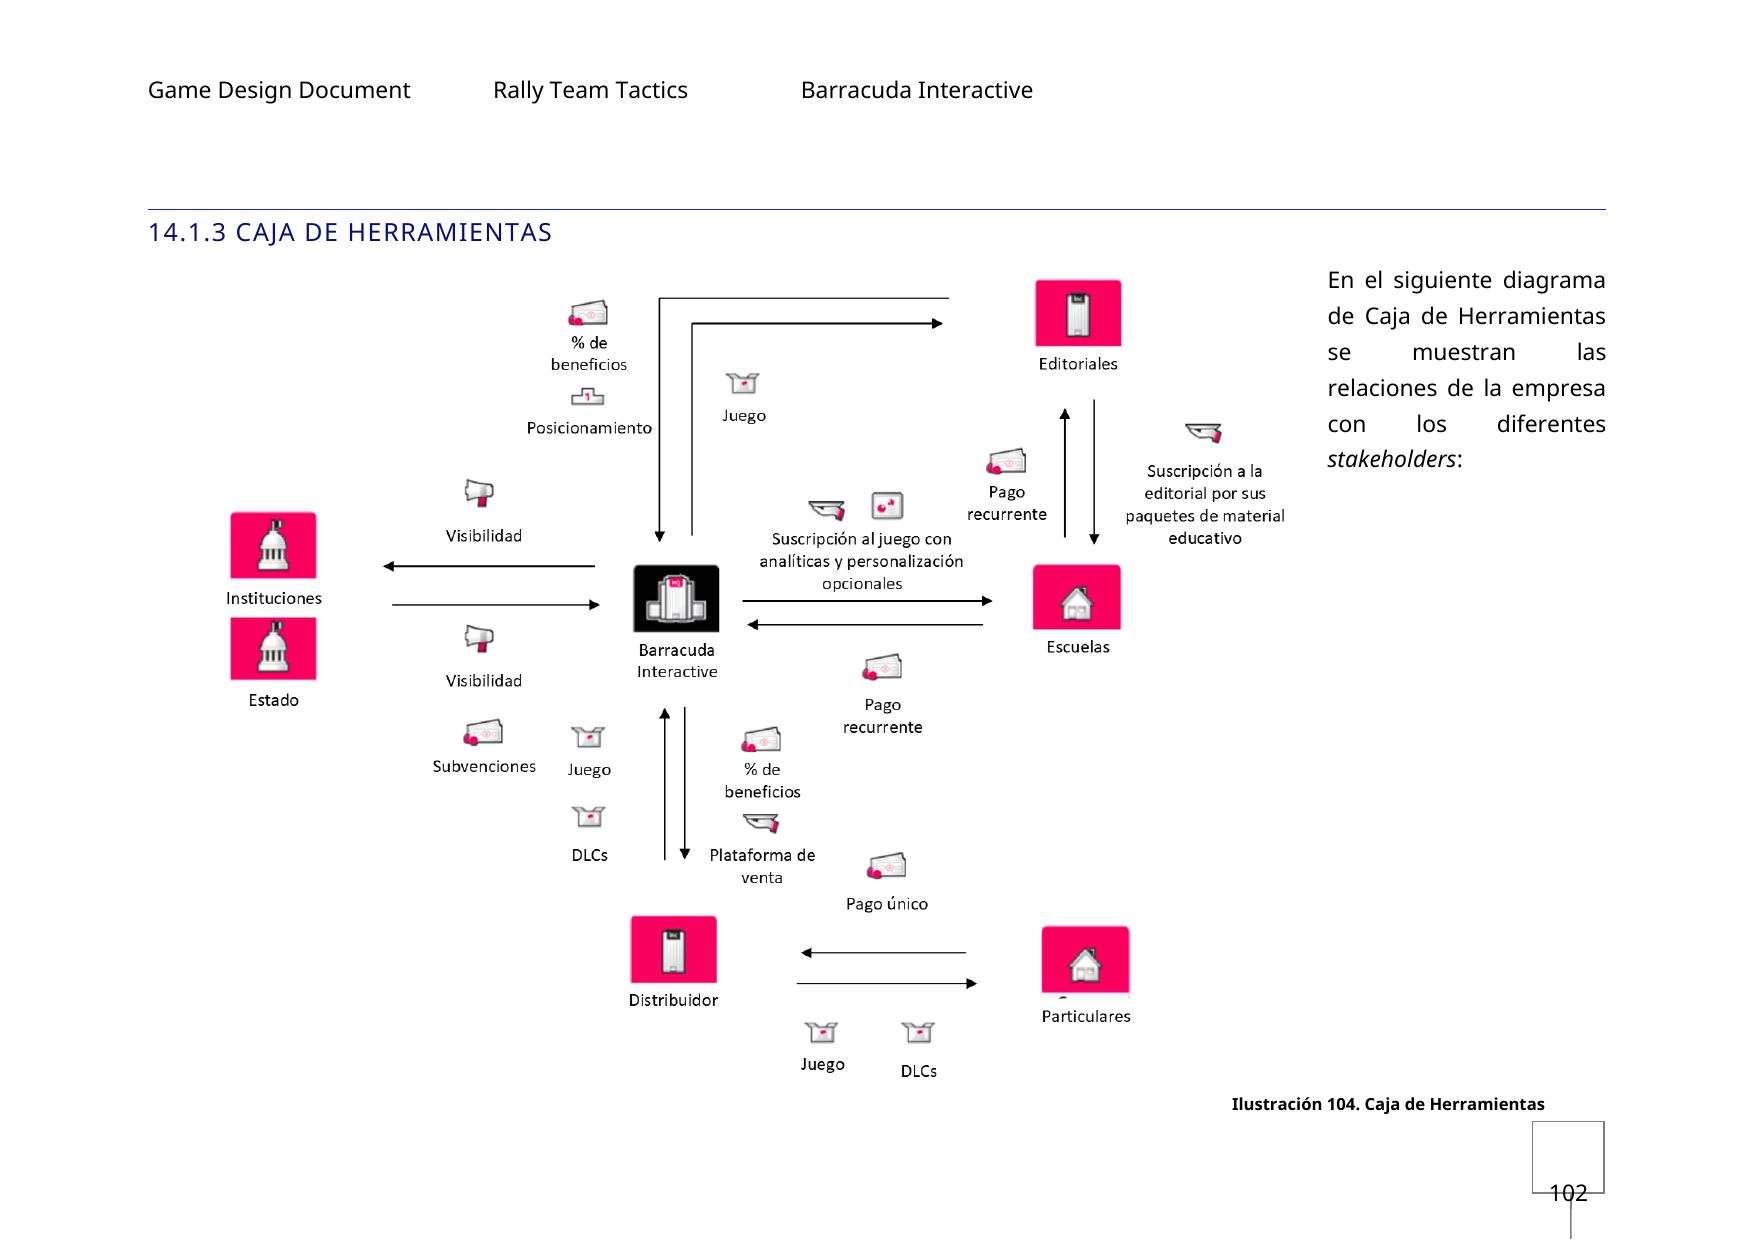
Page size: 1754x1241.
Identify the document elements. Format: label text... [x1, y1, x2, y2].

text En el siguiente diagrama de Caja de Herramientas se muestran las relaciones de la empresa con los diferentes stakeholders: [148, 264, 1606, 475]
subtitle 14.1.3 Caja de Herramientas [148, 210, 1606, 248]
picture [147, 268, 1309, 1098]
